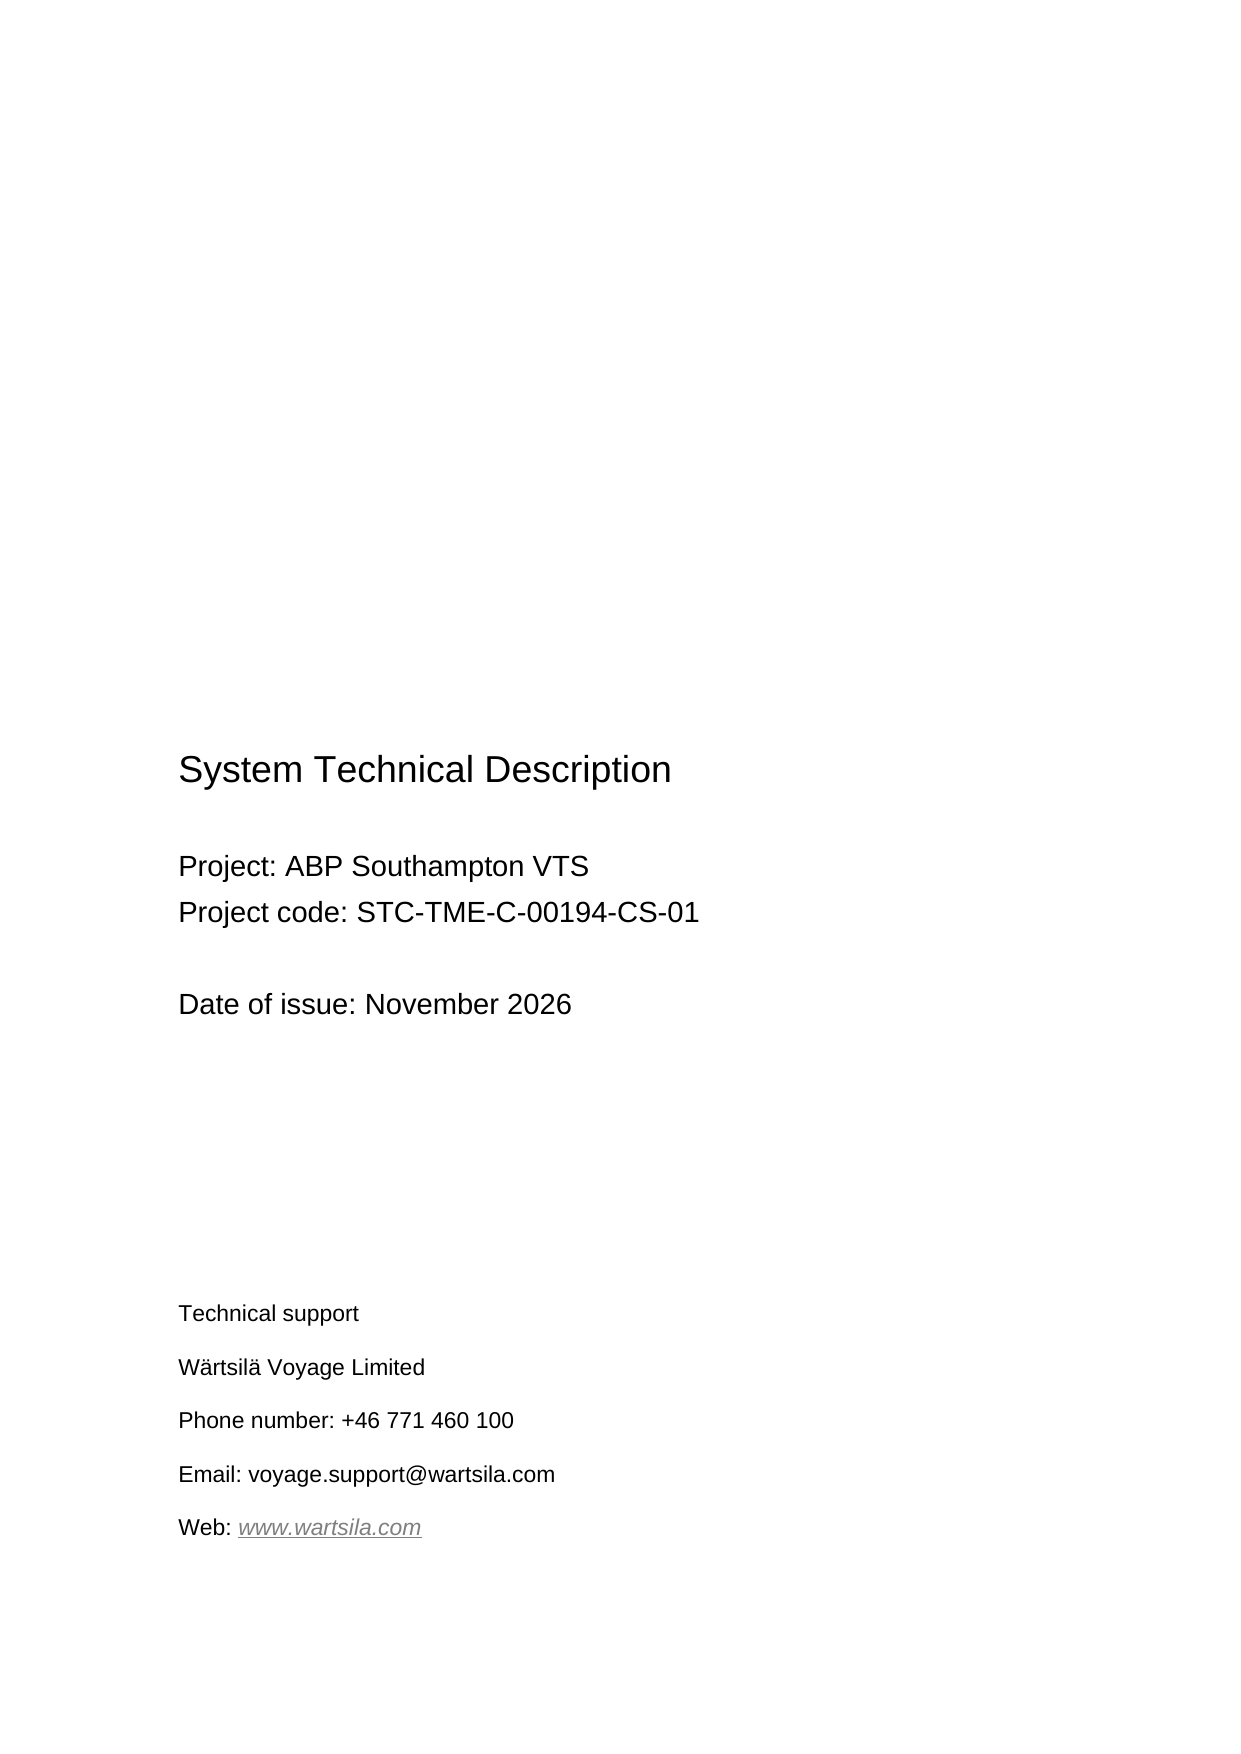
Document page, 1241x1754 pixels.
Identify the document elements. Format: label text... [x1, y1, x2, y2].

text Email: voyage.support@wartsila.com [118, 1461, 1122, 1487]
text Date of issue: November 2022 [118, 987, 1122, 1021]
text Wärtsilä Voyage Limited [118, 1354, 1122, 1380]
text Project code: STC-TME-C-00194-CS-01 [118, 895, 1122, 928]
text Technical support [118, 1300, 1122, 1327]
text Project: ABP Southampton VTS [118, 849, 1122, 882]
title System Technical Description [118, 747, 768, 790]
text Web: www.wartsila.com [118, 1514, 1122, 1540]
text Phone number: +46 771 460 100 [118, 1407, 1122, 1433]
